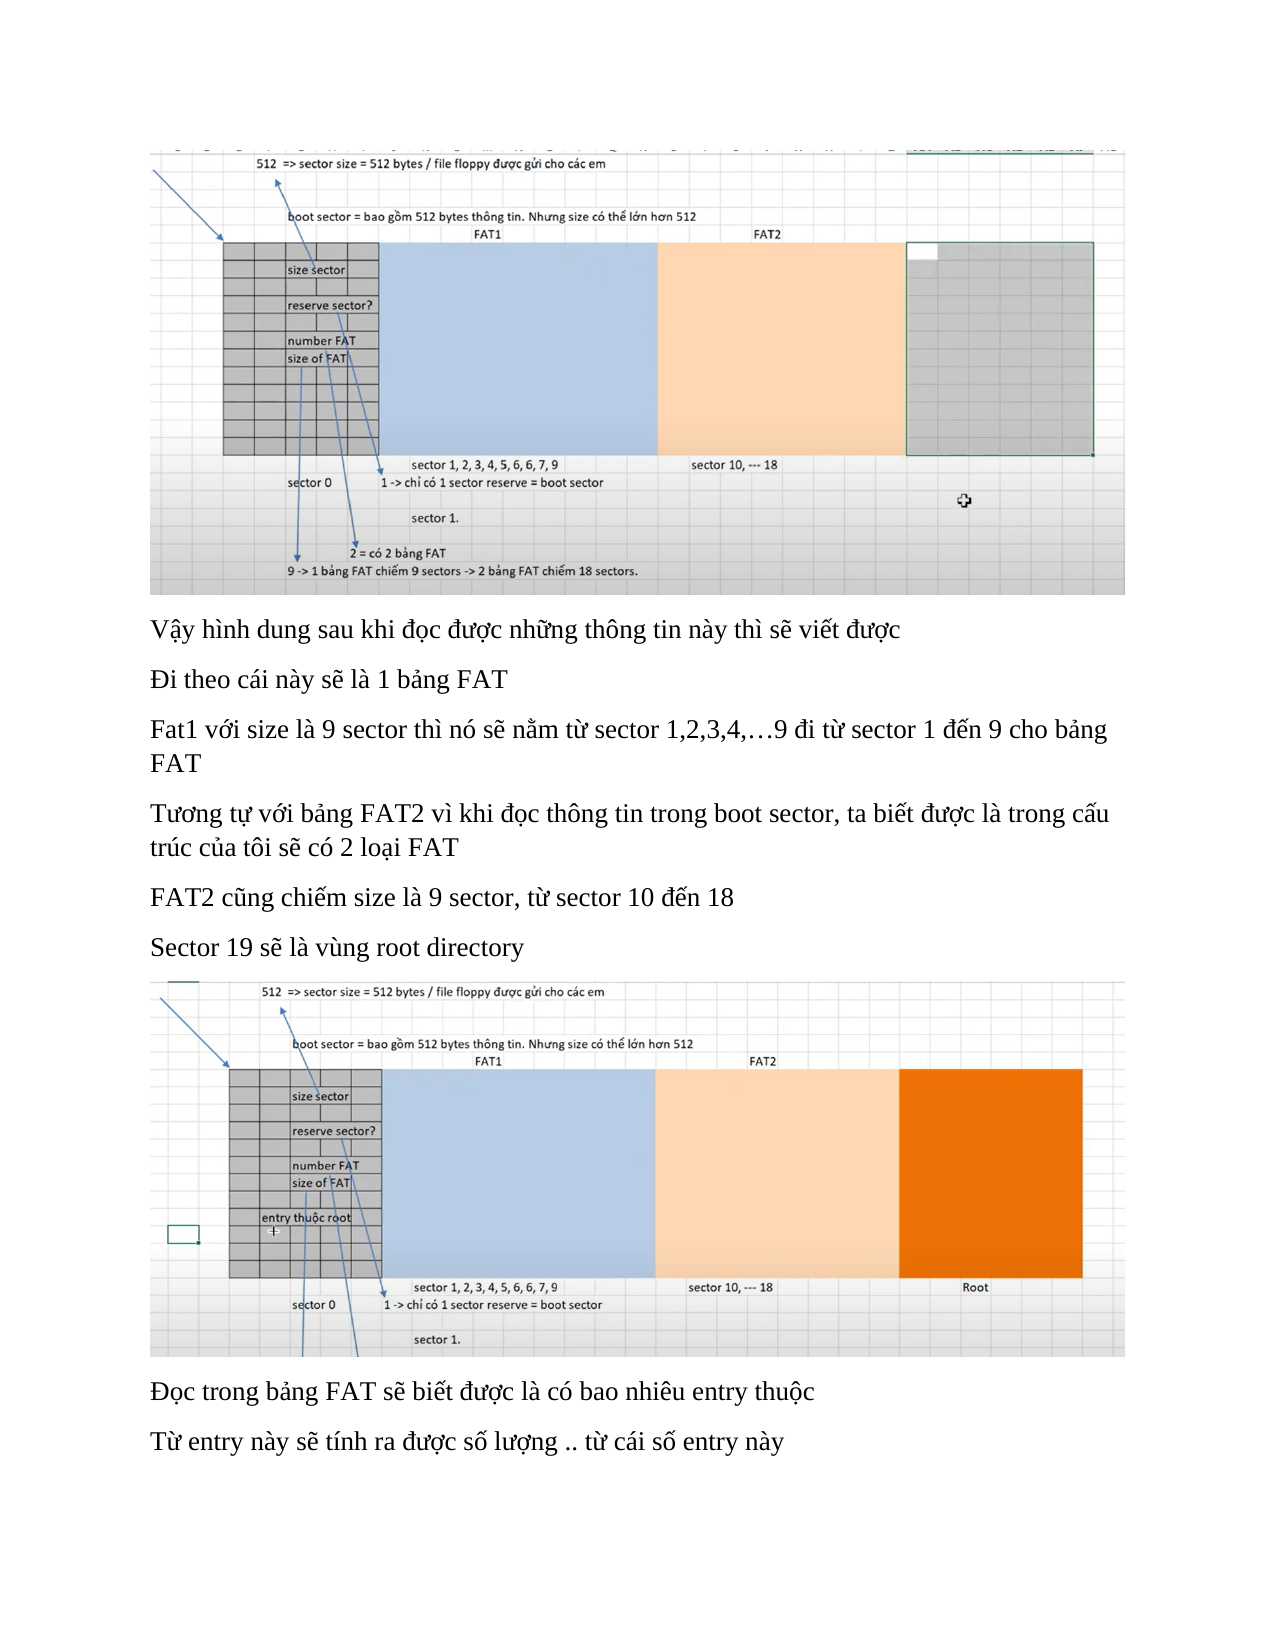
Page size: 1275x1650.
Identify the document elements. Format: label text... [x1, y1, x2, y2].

text Fat1 với size là 9 sector thì nó sẽ nằm từ sector 1,2,3,4,…9 đi từ sector 1 đến 9 cho bảng FAT [150, 714, 1125, 778]
text Đọc trong bảng FAT sẽ biết được là có bao nhiêu entry thuộc [150, 1375, 1125, 1406]
picture [150, 981, 1125, 1357]
text Vậy hình dung sau khi đọc được những thông tin này thì sẽ viết được [150, 613, 1125, 644]
text Đi theo cái này sẽ là 1 bảng FAT [150, 663, 1125, 694]
text Tương tự với bảng FAT2 vì khi đọc thông tin trong boot sector, ta biết được là trong cấu trúc của tôi sẽ có 2 loại FAT [150, 797, 1125, 862]
picture [150, 150, 1125, 595]
text Sector 19 sẽ là vùng root directory [150, 931, 1125, 962]
text FAT2 cũng chiếm size là 9 sector, từ sector 10 đến 18 [150, 881, 1125, 912]
text Từ entry này sẽ tính ra được số lượng .. từ cái số entry này [150, 1426, 1125, 1457]
